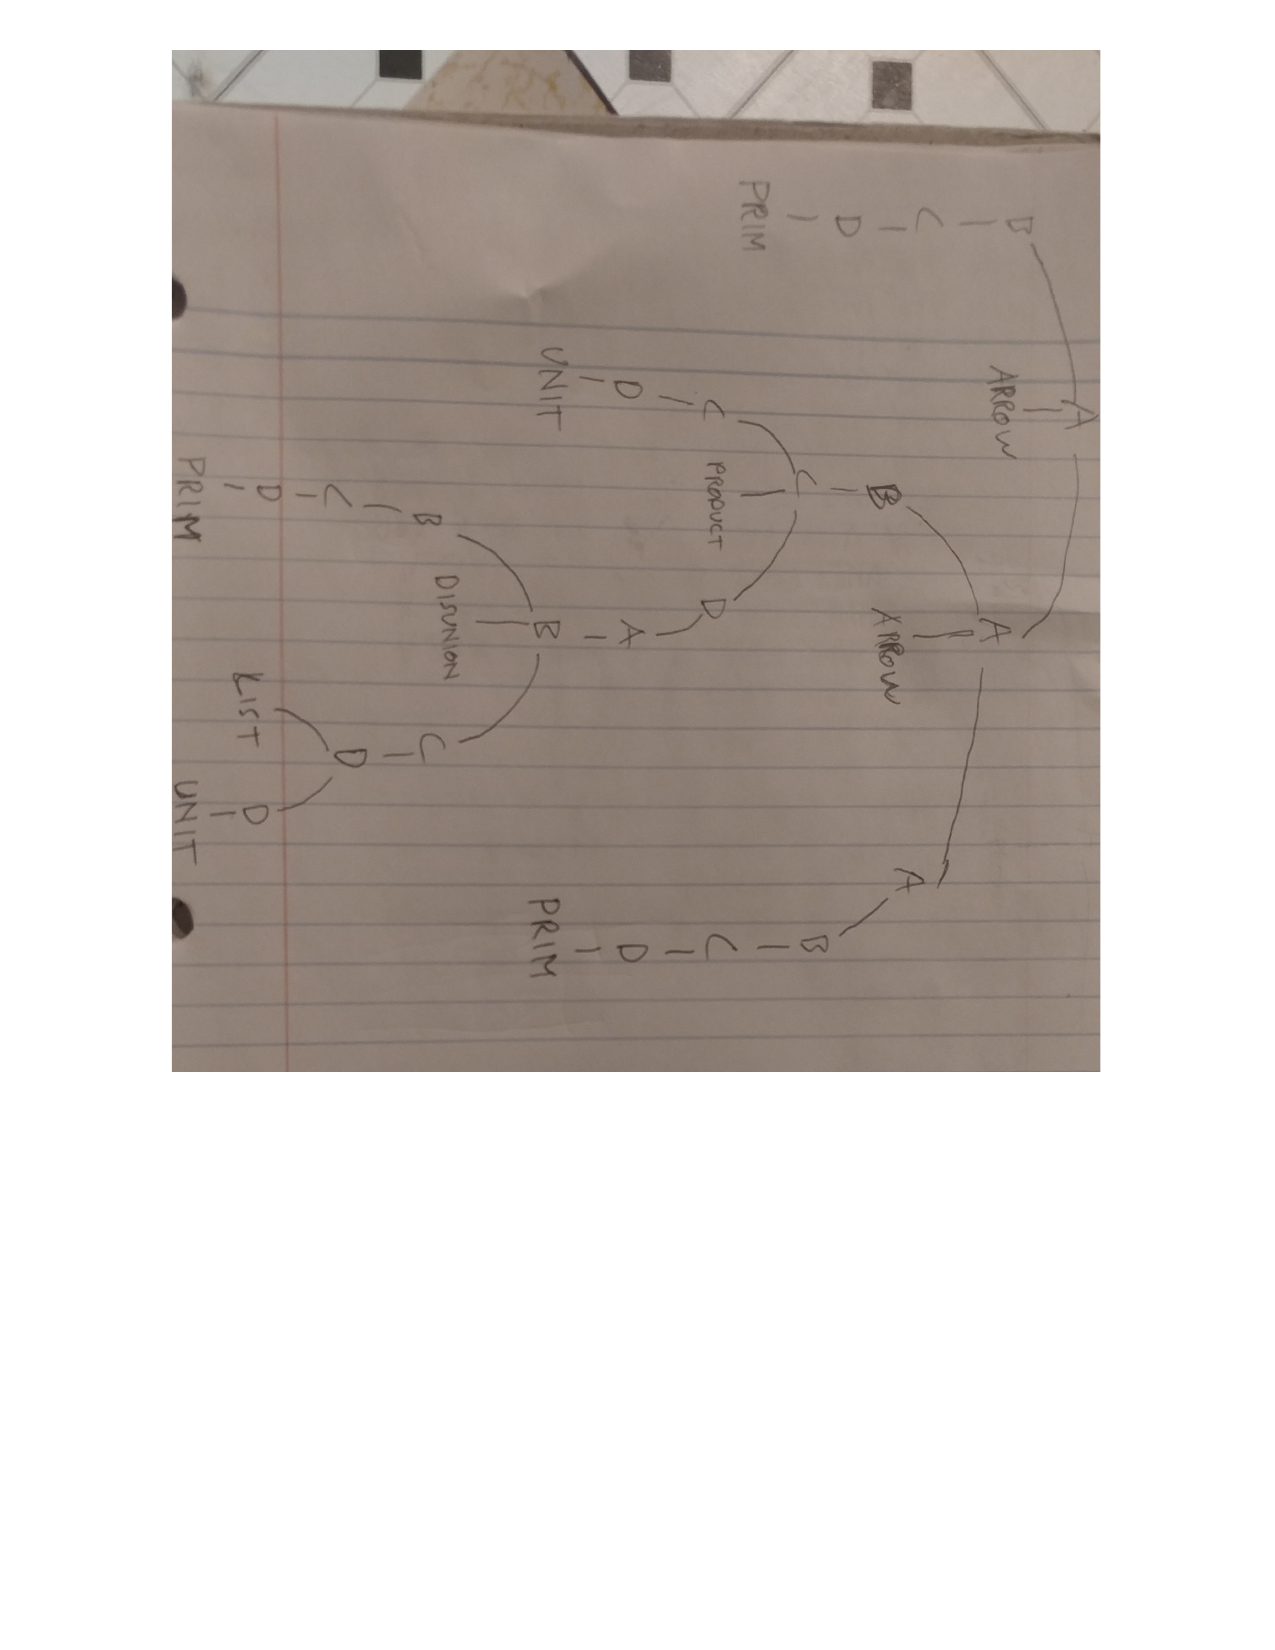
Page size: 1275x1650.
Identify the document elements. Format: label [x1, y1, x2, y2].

picture [171, 50, 1101, 1072]
